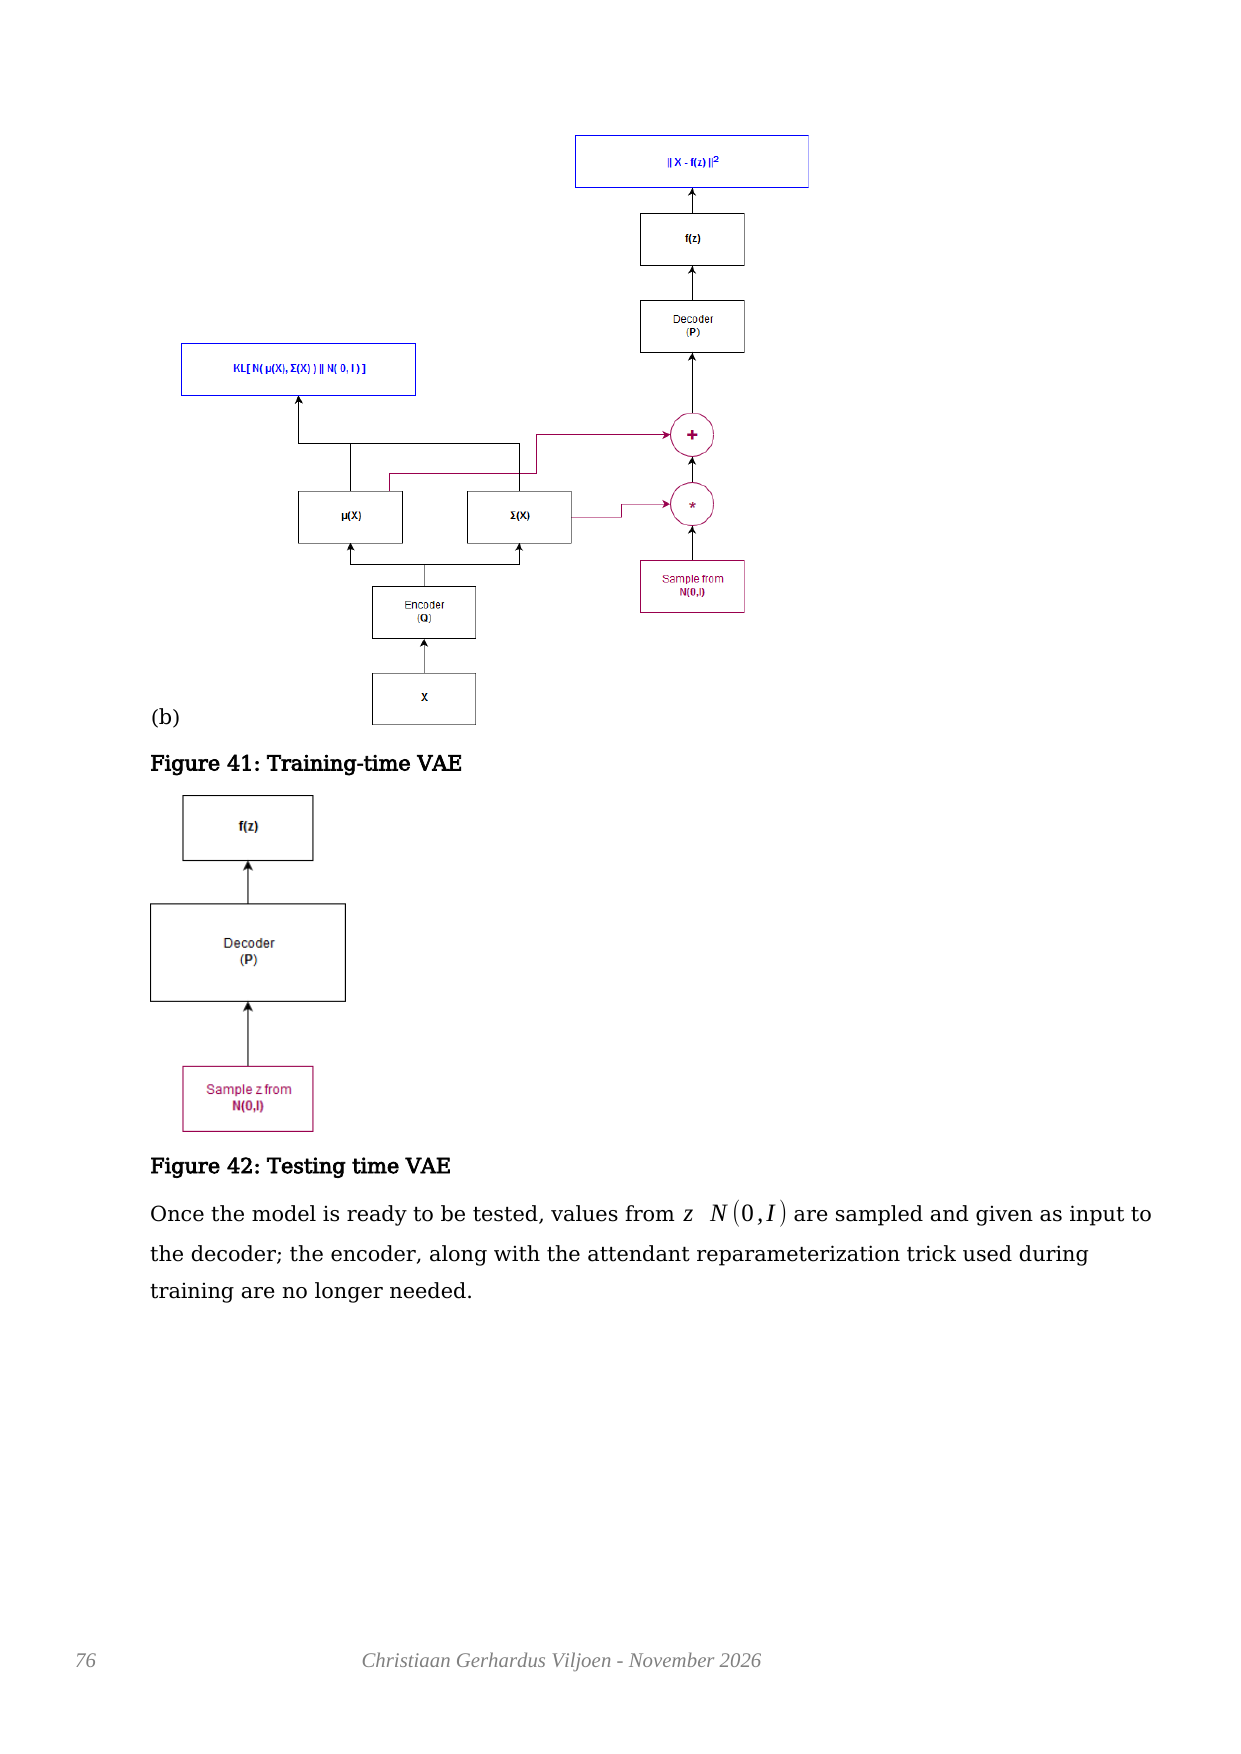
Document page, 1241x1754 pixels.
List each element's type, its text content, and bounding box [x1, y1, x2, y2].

text Figure 41: Training-time VAE [150, 750, 1165, 775]
text Figure 42: Testing time VAE [150, 1152, 1165, 1177]
picture [181, 135, 809, 725]
text Once the model is ready to be tested, values from are sampled and given as input to the decoder; the encoder, along with the attendant reparameterization trick used during training are no longer needed. [150, 1198, 1165, 1303]
picture [150, 795, 346, 1132]
